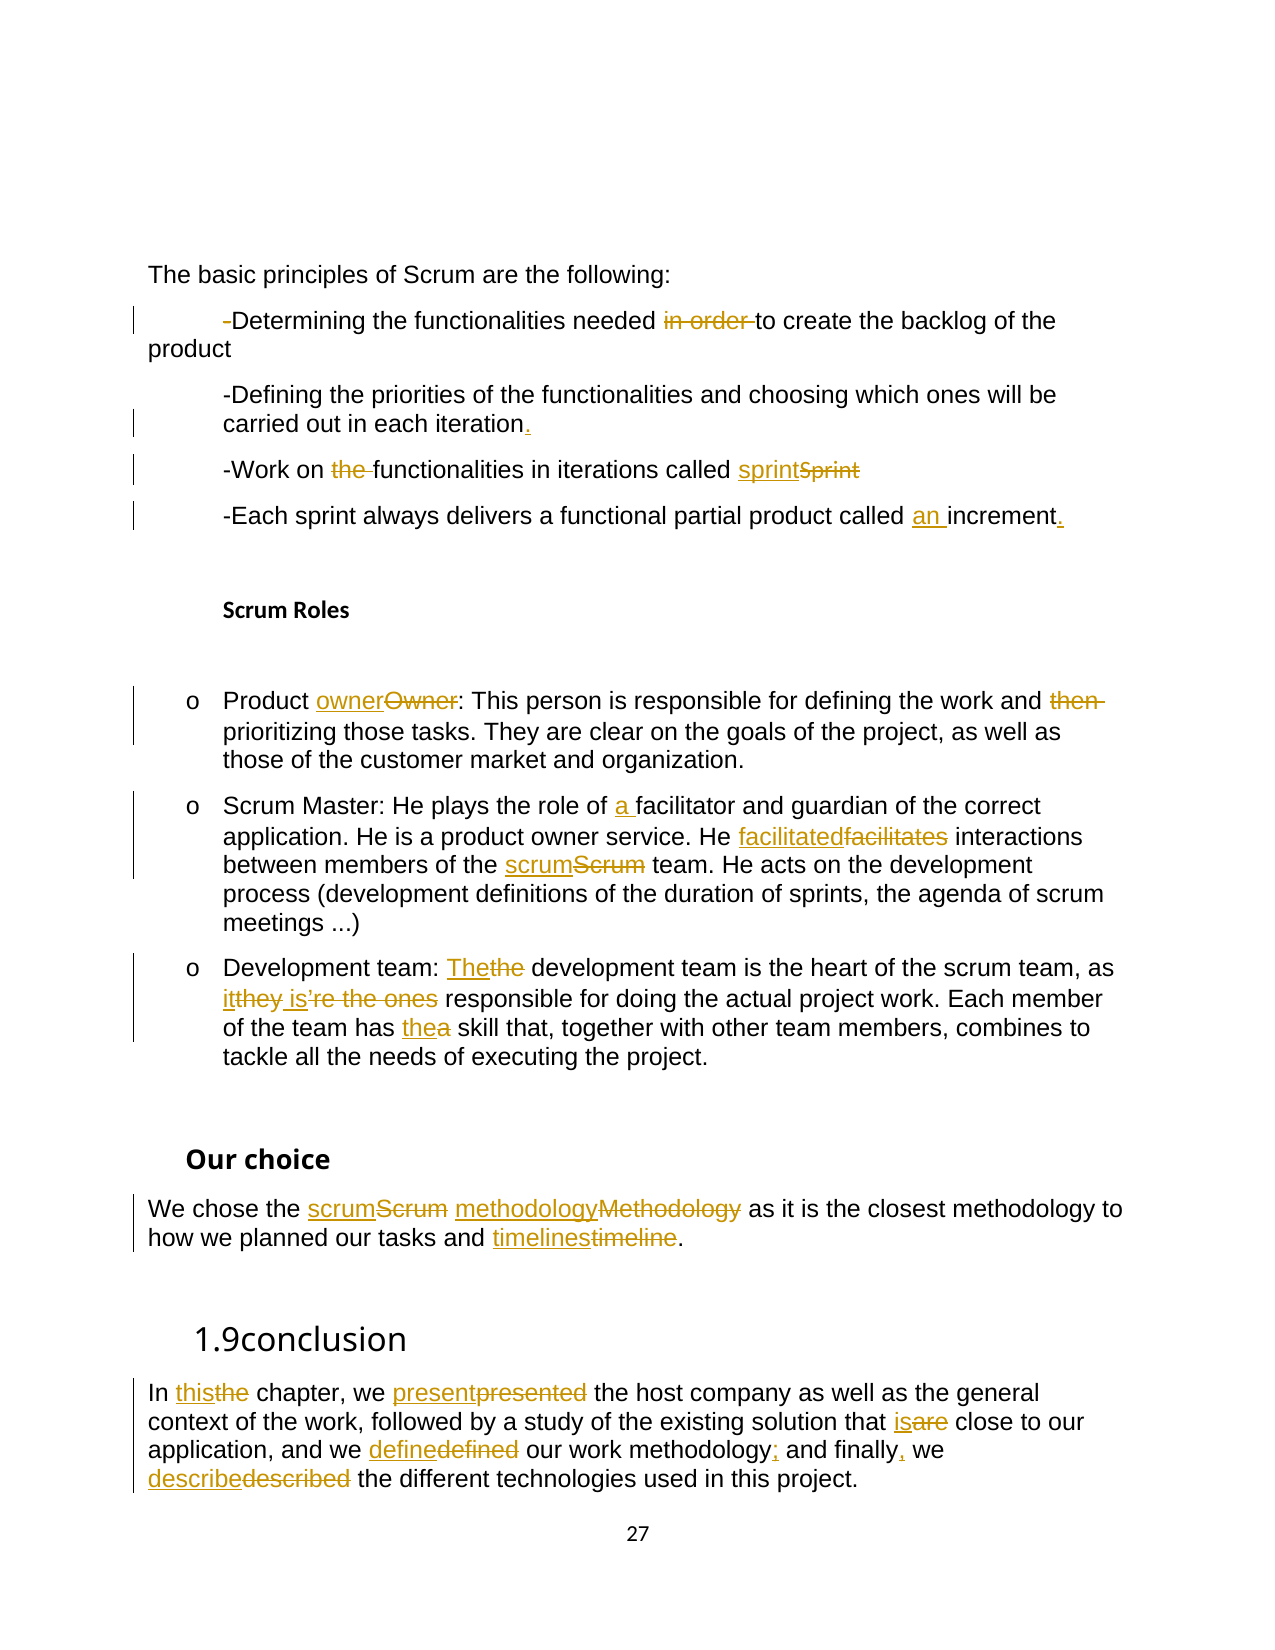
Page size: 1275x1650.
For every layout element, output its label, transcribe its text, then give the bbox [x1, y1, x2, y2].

text The basic principles of Scrum are the following: [148, 260, 1127, 289]
list Product : This person is responsible for defining the work and prioritizing those tasks. They are clear on the goals of the project, as well as those of the customer market and organization. [185, 686, 1127, 774]
text -Work on functionalities in iterations called [223, 454, 1127, 484]
text Determining the functionalities needed to create the backlog of the product [148, 306, 1127, 363]
text Our choice [185, 1141, 1127, 1178]
text 1.9conclusion [148, 1316, 1127, 1361]
list Scrum Master: He plays the role of facilitator and guardian of the correct application. He is a product owner service. He interactions between members of the team. He acts on the development process (development definitions of the duration of sprints, the agenda of scrum meetings ...) [185, 791, 1127, 937]
list Development team: development team is the heart of the scrum team, as responsible for doing the actual project work. Each member of the team has skill that, together with other team members, combines to tackle all the needs of executing the project. [185, 953, 1127, 1071]
text -Defining the priorities of the functionalities and choosing which ones will be carried out in each iteration [223, 380, 1127, 437]
text -Each sprint always delivers a functional partial product called increment [223, 501, 1127, 530]
text We chose the as it is the closest methodology to how we planned our tasks and . [148, 1194, 1127, 1252]
text In chapter, we the host company as well as the general context of the work, followed by a study of the existing solution that close to our application, and we our work methodology and finally we the different technologies used in this project. [148, 1378, 1127, 1493]
text Scrum Roles [223, 594, 1127, 624]
